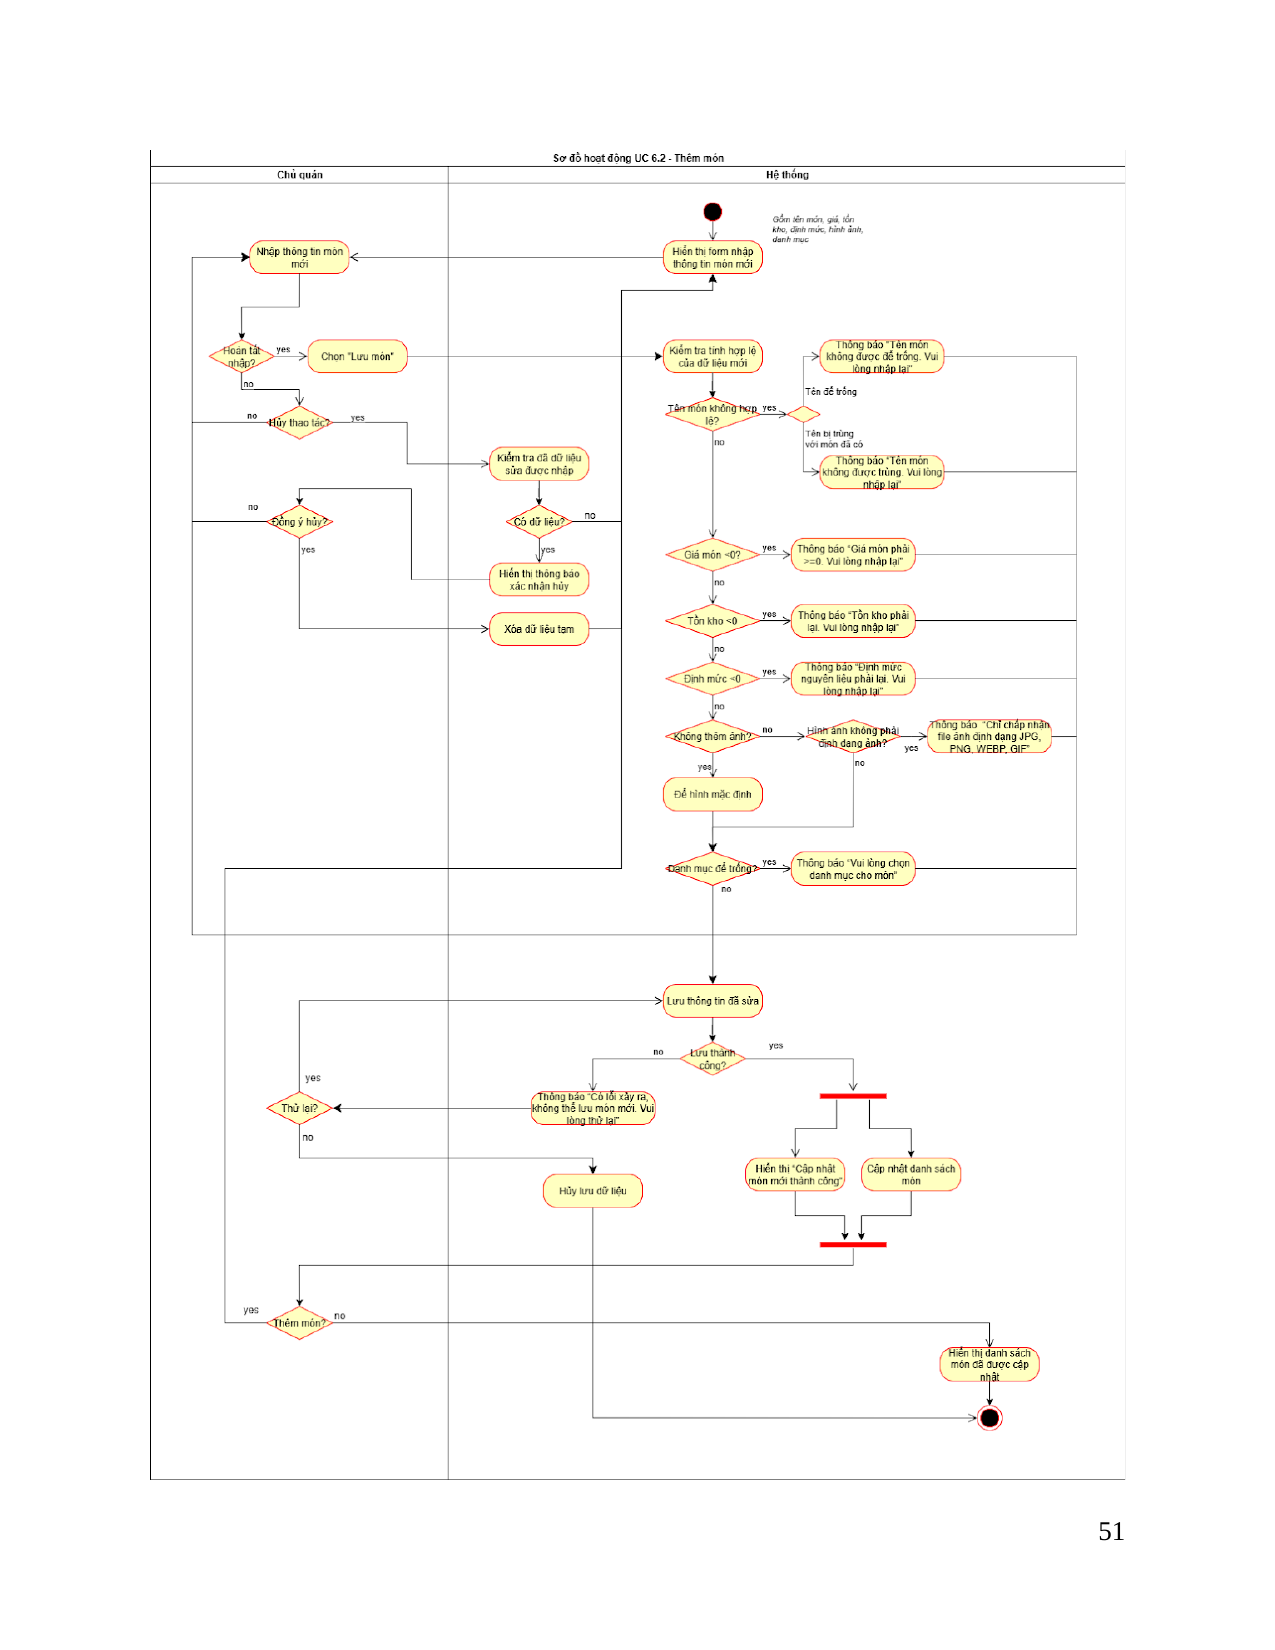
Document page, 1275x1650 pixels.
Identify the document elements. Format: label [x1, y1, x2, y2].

picture [150, 150, 1125, 1480]
